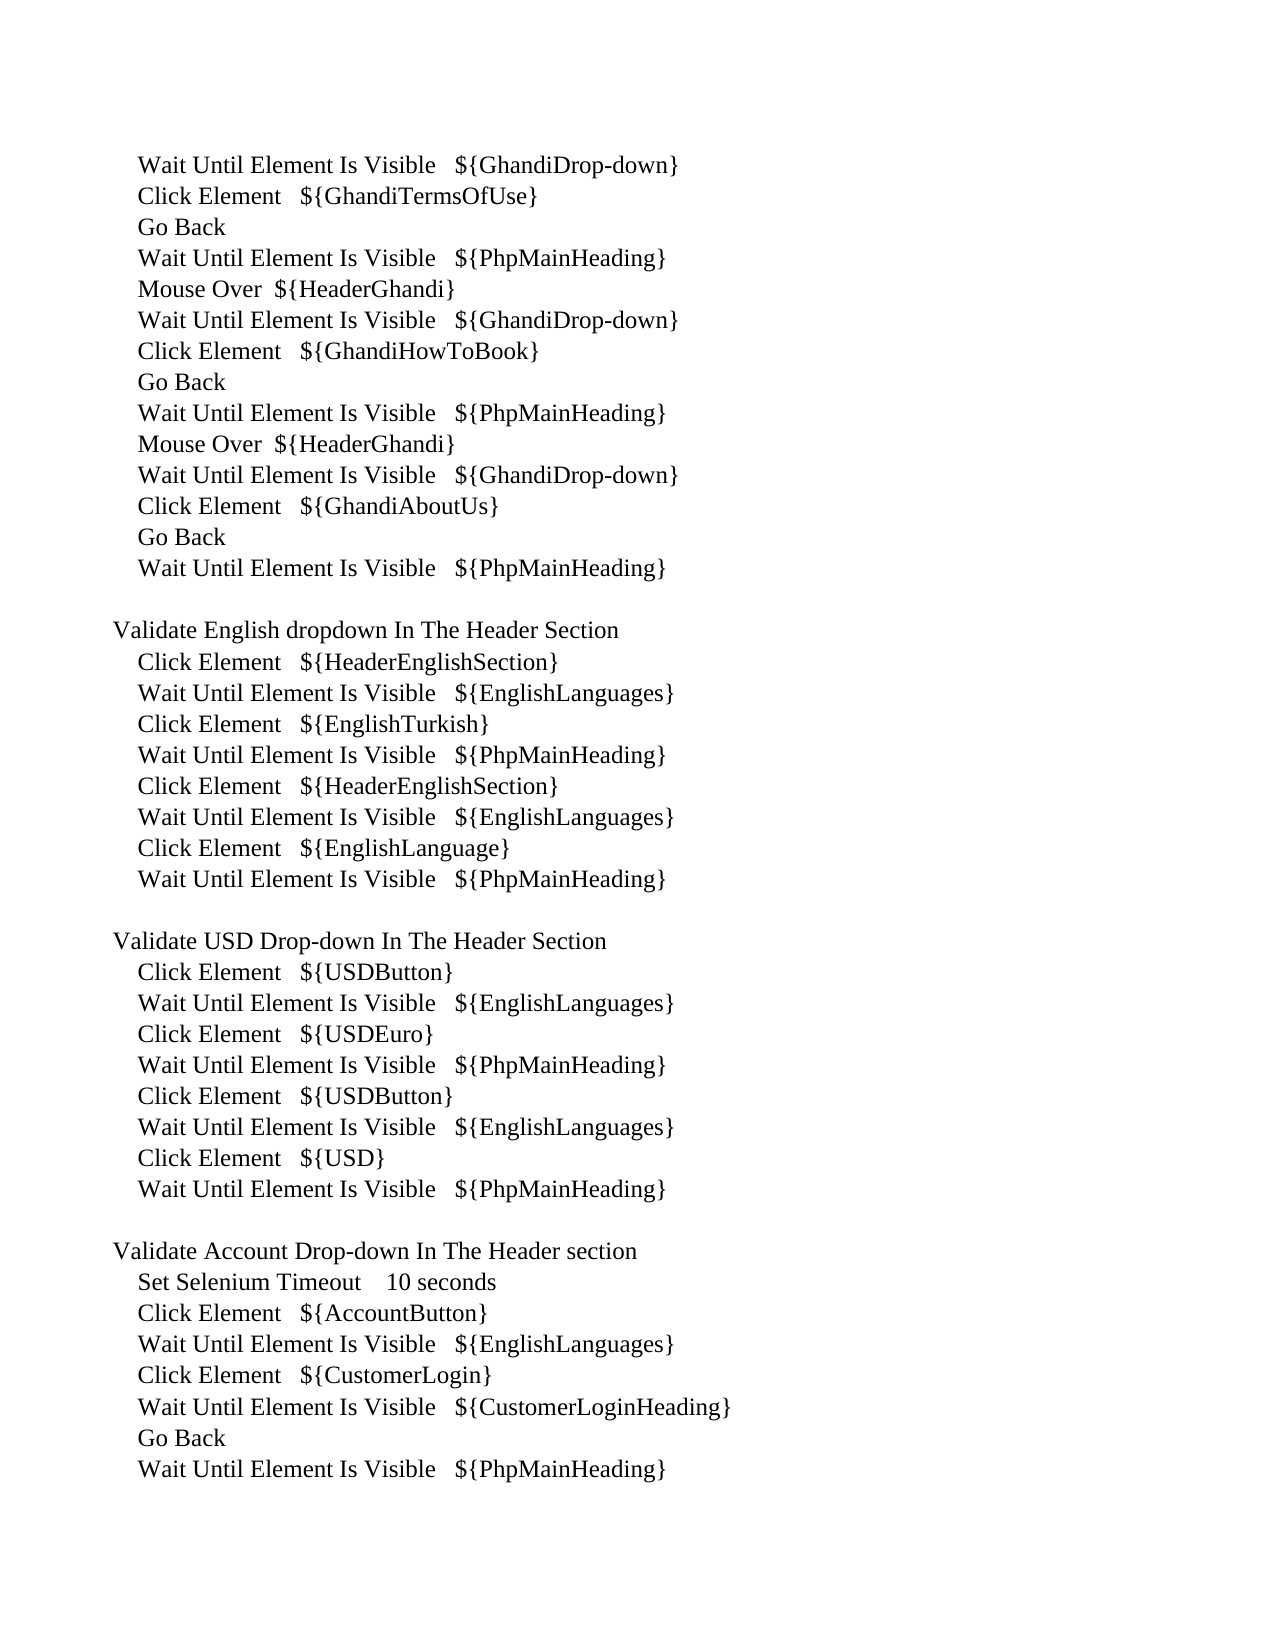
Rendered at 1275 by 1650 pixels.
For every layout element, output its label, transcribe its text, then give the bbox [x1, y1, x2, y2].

text Go Back [112, 212, 1125, 241]
text Set Selenium Timeout 10 seconds [112, 1267, 1125, 1296]
text Wait Until Element Is Visible ${PhpMainHeading} [112, 553, 1125, 582]
text Validate USD Drop-down In The Header Section [112, 926, 1125, 955]
text Mouse Over ${HeaderGhandi} [112, 274, 1125, 303]
text Click Element ${EnglishTurkish} [112, 709, 1125, 737]
text Click Element ${GhandiHowToBook} [112, 336, 1125, 365]
text Wait Until Element Is Visible ${PhpMainHeading} [112, 740, 1125, 768]
text Wait Until Element Is Visible ${PhpMainHeading} [112, 1050, 1125, 1079]
text Click Element ${USDButton} [112, 957, 1125, 986]
text Click Element ${HeaderEnglishSection} [112, 771, 1125, 799]
text Validate Account Drop-down In The Header section [112, 1236, 1125, 1265]
text Mouse Over ${HeaderGhandi} [112, 429, 1125, 458]
text Click Element ${EnglishLanguage} [112, 833, 1125, 862]
text Wait Until Element Is Visible ${EnglishLanguages} [112, 678, 1125, 706]
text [112, 1329, 1125, 1358]
text Go Back [112, 367, 1125, 396]
text Wait Until Element Is Visible ${PhpMainHeading} [112, 398, 1125, 427]
text Wait Until Element Is Visible ${EnglishLanguages} [112, 1112, 1125, 1141]
text Go Back [112, 522, 1125, 551]
text Click Element ${GhandiTermsOfUse} [112, 181, 1125, 210]
text Click Element ${HeaderEnglishSection} [112, 647, 1125, 675]
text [112, 1392, 1125, 1420]
text Wait Until Element Is Visible ${EnglishLanguages} [112, 802, 1125, 831]
text Click Element ${USDEuro} [112, 1019, 1125, 1048]
text Wait Until Element Is Visible ${GhandiDrop-down} [112, 460, 1125, 489]
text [112, 243, 1125, 272]
text Validate English dropdown In The Header Section [112, 616, 1125, 644]
text Click Element ${CustomerLogin} [112, 1361, 1125, 1389]
text Go Back [112, 1423, 1125, 1451]
text Wait Until Element Is Visible ${PhpMainHeading} [112, 1454, 1125, 1482]
text Wait Until Element Is Visible ${PhpMainHeading} [112, 864, 1125, 893]
text Wait Until Element Is Visible ${PhpMainHeading} [112, 1174, 1125, 1203]
text Wait Until Element Is Visible ${EnglishLanguages} [112, 988, 1125, 1017]
text Wait Until Element Is Visible ${GhandiDrop-down} [112, 305, 1125, 334]
text Click Element ${AccountButton} [112, 1298, 1125, 1327]
text Click Element ${USD} [112, 1143, 1125, 1172]
text Click Element ${USDButton} [112, 1081, 1125, 1110]
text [112, 150, 1125, 179]
text Click Element ${GhandiAboutUs} [112, 491, 1125, 520]
